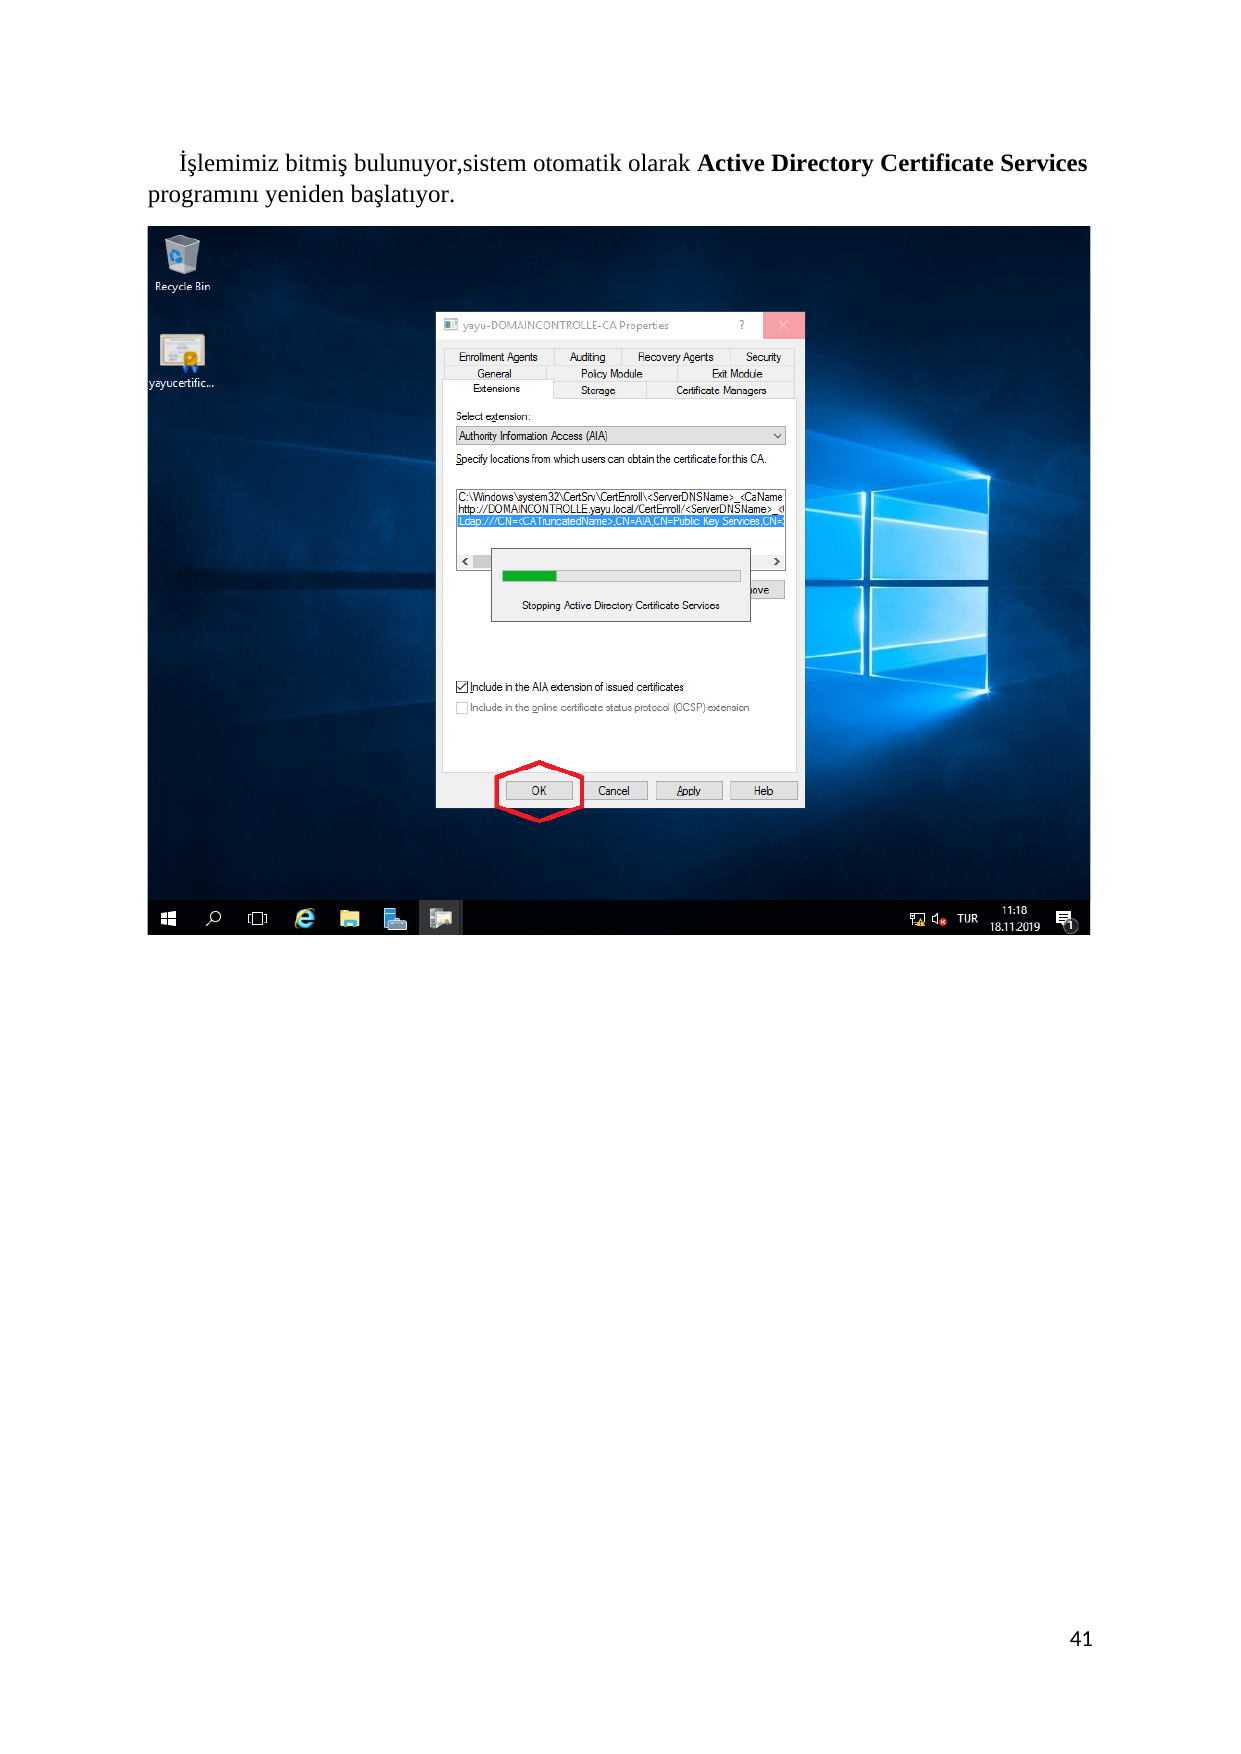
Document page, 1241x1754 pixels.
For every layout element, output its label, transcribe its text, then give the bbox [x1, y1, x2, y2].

picture [147, 226, 1091, 935]
text İşlemimiz bitmiş bulunuyor,sistem otomatik olarak Active Directory Certificate Services programını yeniden başlatıyor. [148, 148, 1093, 207]
